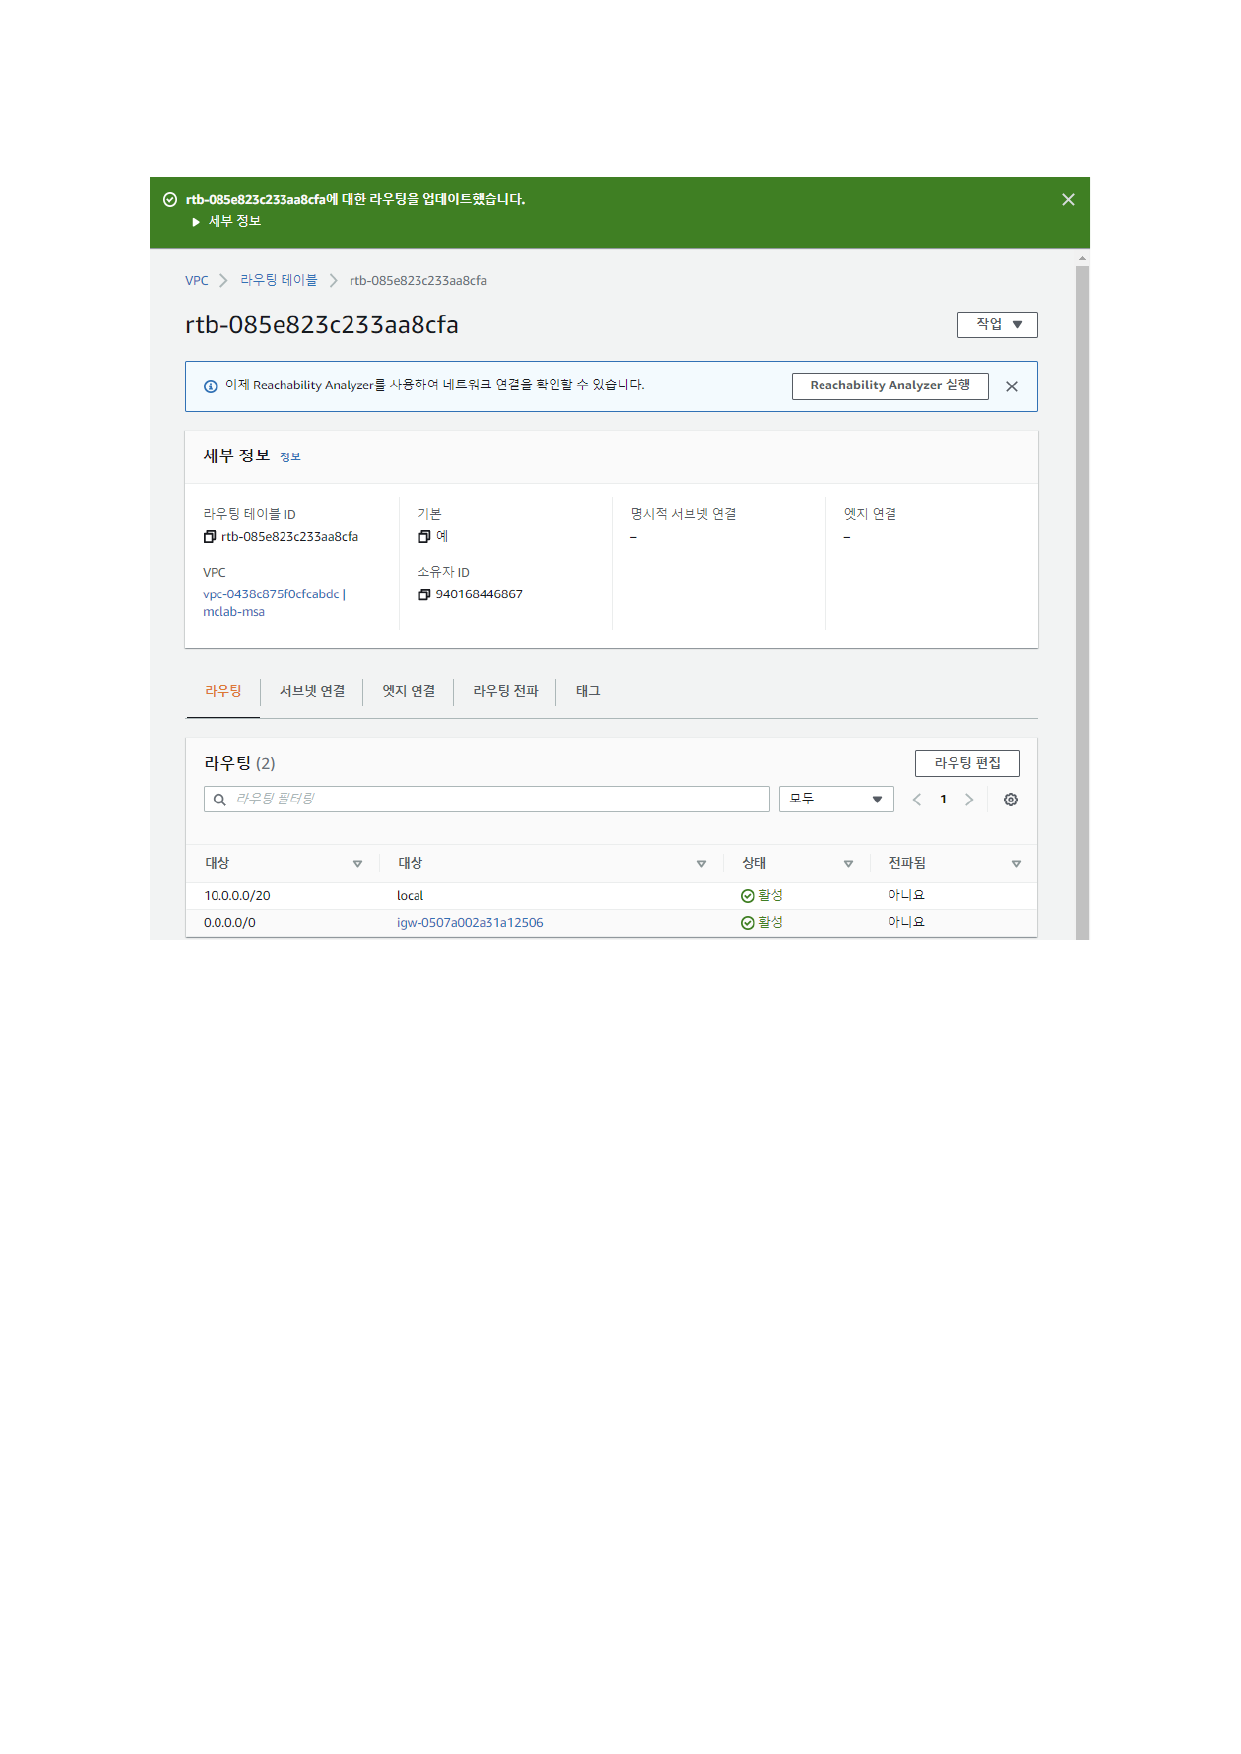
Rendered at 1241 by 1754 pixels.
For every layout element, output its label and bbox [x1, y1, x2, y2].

picture [150, 177, 1091, 940]
